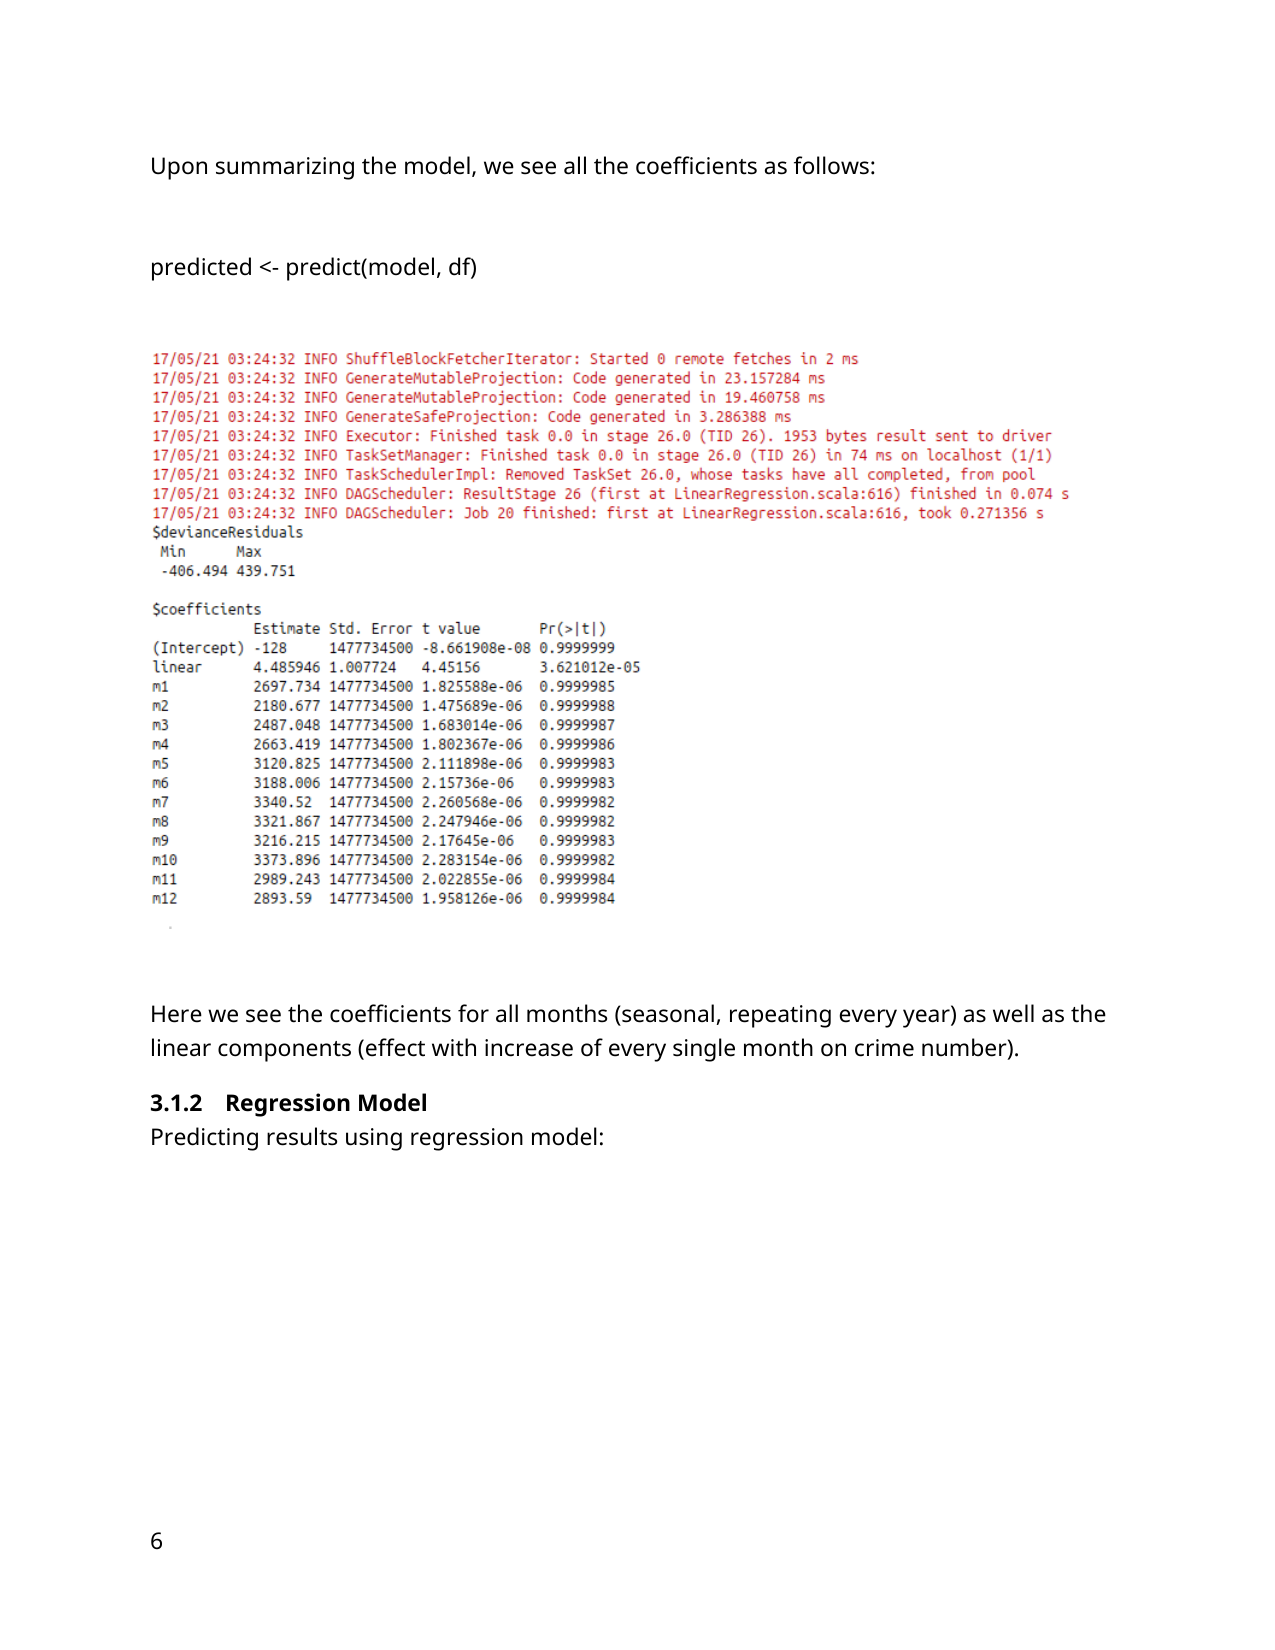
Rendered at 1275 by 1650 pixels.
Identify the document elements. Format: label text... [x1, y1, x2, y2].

text Upon summarizing the model, we see all the coefficients as follows: [150, 150, 1125, 181]
text Predicting results using regression model: [150, 1120, 1125, 1152]
text Here we see the coefficients for all months (seasonal, repeating every year) as well as the linear components (effect with increase of every single month on crime number). [150, 998, 1125, 1063]
picture [150, 351, 1125, 929]
text predicted <- predict(model, df) [150, 251, 1125, 282]
subtitle Regression Model [150, 1087, 1125, 1118]
